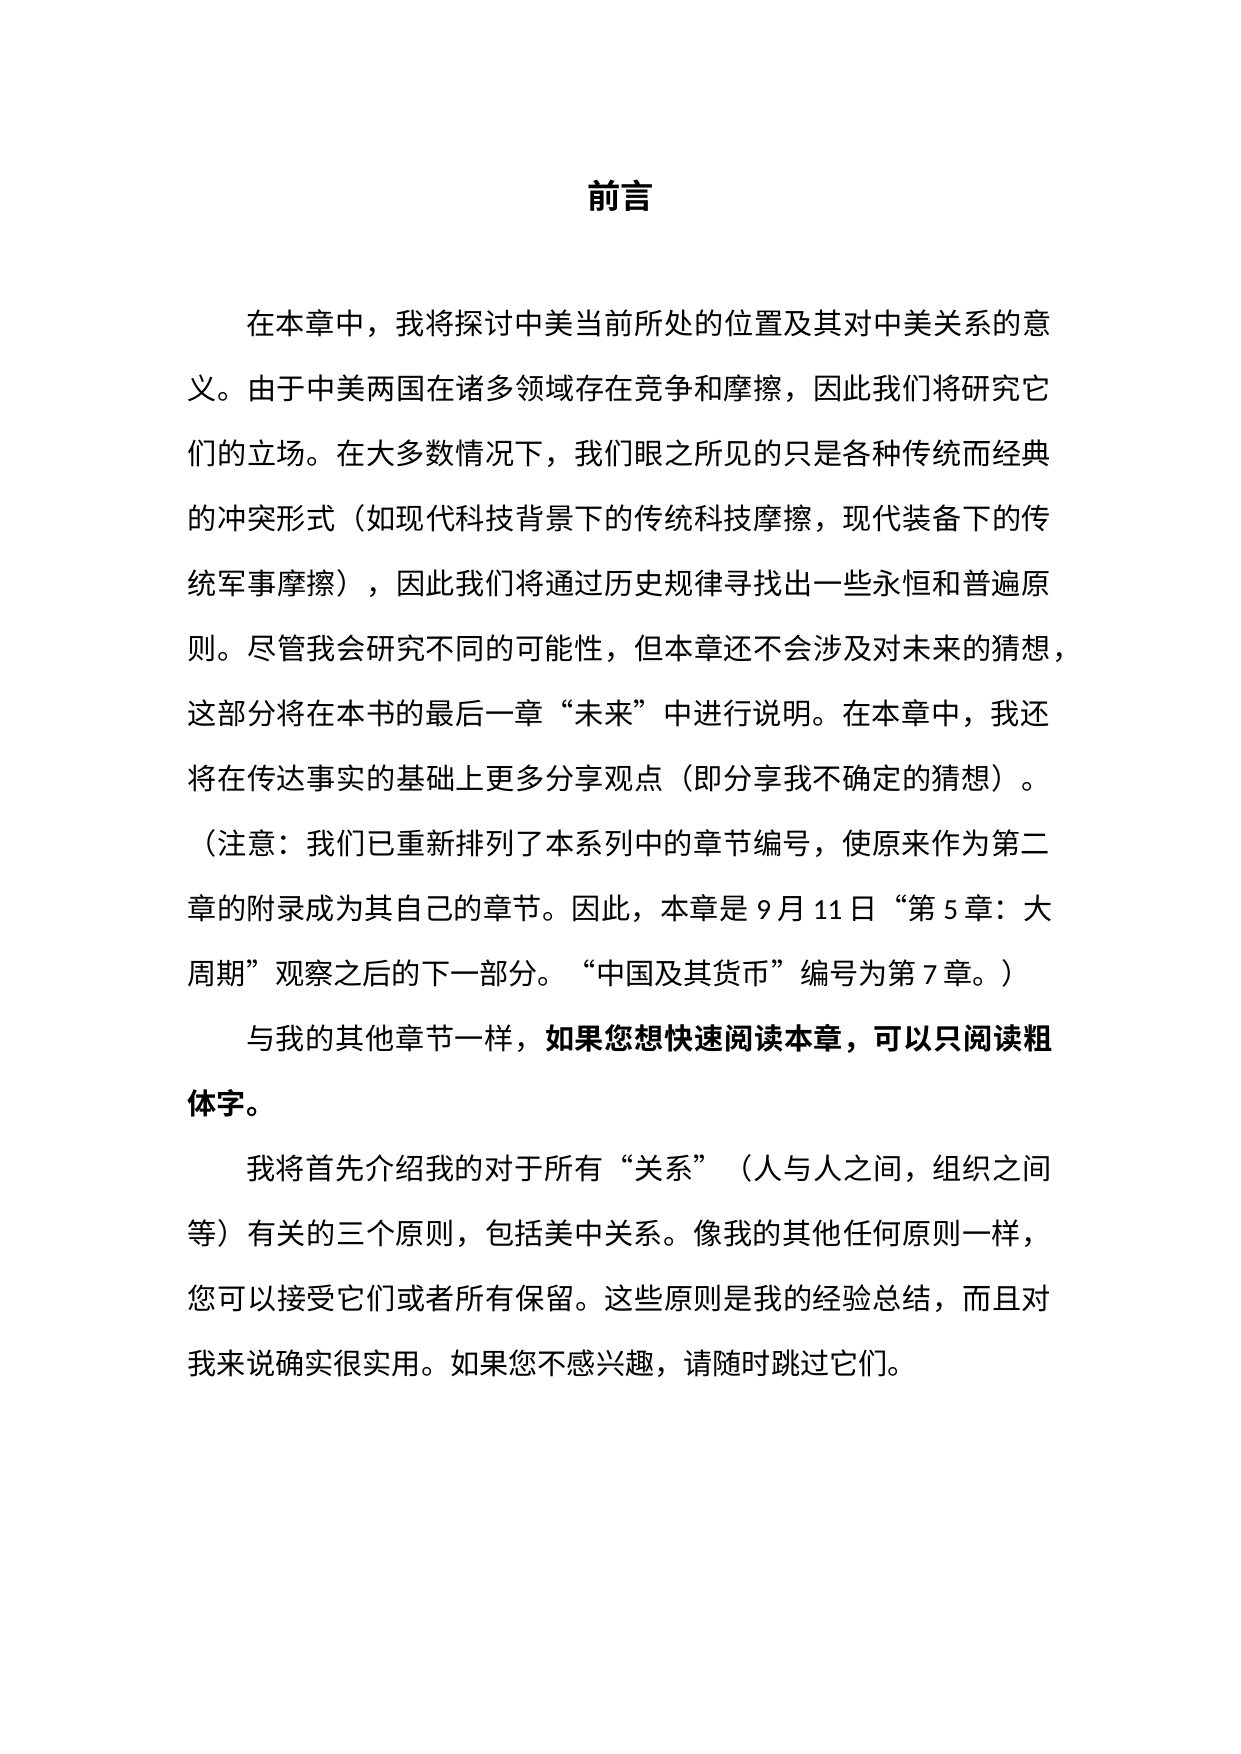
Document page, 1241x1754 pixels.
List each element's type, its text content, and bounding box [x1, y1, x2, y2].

text 与我的其他章节一样，如果您想快速阅读本章，可以只阅读粗体字。 [187, 1004, 1053, 1134]
text 在本章中，我将探讨中美当前所处的位置及其对中美关系的意义。由于中美两国在诸多领域存在竞争和摩擦，因此我们将研究它们的立场。在大多数情况下，我们眼之所见的只是各种传统而经典的冲突形式（如现代科技背景下的传统科技摩擦，现代装备下的传统军事摩擦），因此我们将通过历史规律寻找出一些永恒和普遍原则。尽管我会研究不同的可能性，但本章还不会涉及对未来的猜想，这部分将在本书的最后一章“未来”中进行说明。在本章中，我还将在传达事实的基础上更多分享观点（即分享我不确定的猜想）。（注意：我们已重新排列了本系列中的章节编号，使原来作为第二章的附录成为其自己的章节。因此，本章是9月11日“第5章：大周期”观察之后的下一部分。“中国及其货币”编号为第7章。） [187, 289, 1053, 1004]
text 我将首先介绍我的对于所有“关系”（人与人之间，组织之间等）有关的三个原则，包括美中关系。像我的其他任何原则一样，您可以接受它们或者所有保留。这些原则是我的经验总结，而且对我来说确实很实用。如果您不感兴趣，请随时跳过它们。 [187, 1134, 1053, 1394]
subtitle 前言 [187, 162, 1053, 227]
